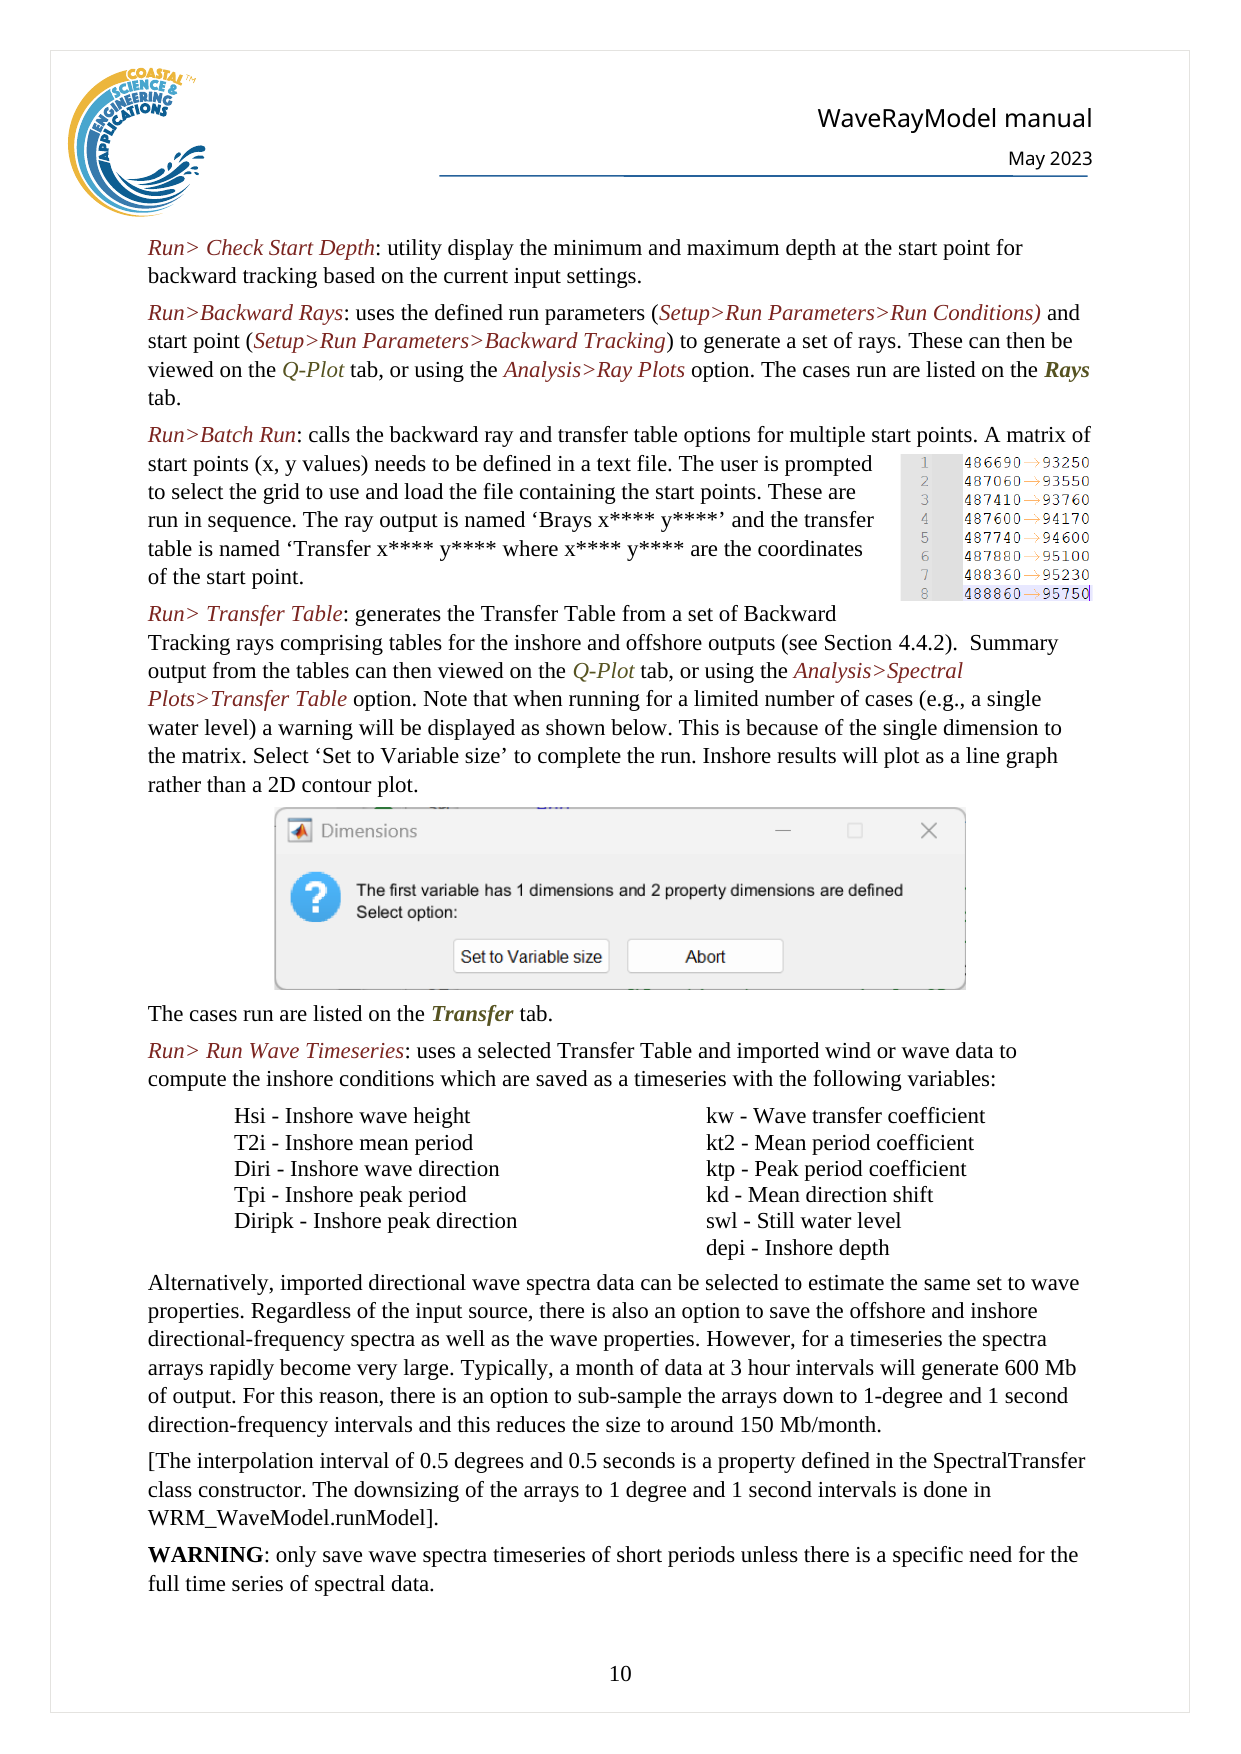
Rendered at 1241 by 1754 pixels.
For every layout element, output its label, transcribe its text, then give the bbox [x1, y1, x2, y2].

text Alternatively, imported directional wave spectra data can be selected to estimate the same set to wave properties. Regardless of the input source, there is also an option to save the offshore and inshore directional-frequency spectra as well as the wave properties. However, for a timeseries the spectra arrays rapidly become very large. Typically, a month of data at 3 hour intervals will generate 600 Mb of output. For this reason, there is an option to sub-sample the arrays down to 1-degree and 1 second direction-frequency intervals and this reduces the size to around 150 Mb/month. [148, 1269, 1093, 1437]
text Run> Check Start Depth: utility display the minimum and maximum depth at the start point for backward tracking based on the current input settings. [148, 234, 1093, 289]
text Run> Transfer Table: generates the Transfer Table from a set of Backward Tracking rays comprising tables for the inshore and offshore outputs (see Section 4.4.2). Summary output from the tables can then viewed on the Q-Plot tab, or using the Analysis>Spectral Plots>Transfer Table option. Note that when running for a limited number of cases (e.g., a single water level) a warning will be displayed as shown below. This is because of the single dimension to the matrix. Select ‘Set to Variable size’ to complete the run. Inshore results will plot as a line graph rather than a 2D contour plot. [148, 600, 1093, 797]
picture [274, 807, 966, 990]
table_header Hsi - Inshore wave height T2i - Inshore mean period Diri - Inshore wave direction Tpi - Inshore peak period Diripk - Inshore peak direction [148, 1102, 619, 1269]
picture [900, 454, 1093, 601]
text [The interpolation interval of 0.5 degrees and 0.5 seconds is a property defined in the SpectralTransfer class constructor. The downsizing of the arrays to 1 degree and 1 second intervals is done in WRM_WaveModel.runModel]. [148, 1448, 1093, 1531]
text Run>Batch Run: calls the backward ray and transfer table options for multiple start points. A matrix of start points (x, y values) needs to be defined in a text file. The user is prompted to select the grid to use and load the file containing the start points. These are run in sequence. The ray output is named ‘Brays x**** y****’ and the transfer table is named ‘Transfer x**** y**** where x**** y**** are the coordinates of the start point. [148, 421, 1093, 590]
text WARNING: only save wave spectra timeseries of short periods unless there is a specific need for the full time series of spectral data. [148, 1541, 1093, 1596]
text The cases run are listed on the Transfer tab. [148, 1000, 1093, 1027]
text Run> Run Wave Timeseries: uses a selected Transfer Table and imported wind or wave data to compute the inshore conditions which are saved as a timeseries with the following variables: [148, 1037, 1093, 1092]
text Run>Backward Rays: uses the defined run parameters (Setup>Run Parameters>Run Conditions) and start point (Setup>Run Parameters>Backward Tracking) to generate a set of rays. These can then be viewed on the Q-Plot tab, or using the Analysis>Ray Plots option. The cases run are listed on the Rays tab. [148, 299, 1093, 411]
table_header kw - Wave transfer coefficient kt2 - Mean period coefficient ktp - Peak period coefficient kd - Mean direction shift swl - Still water level depi - Inshore depth [620, 1102, 1091, 1269]
